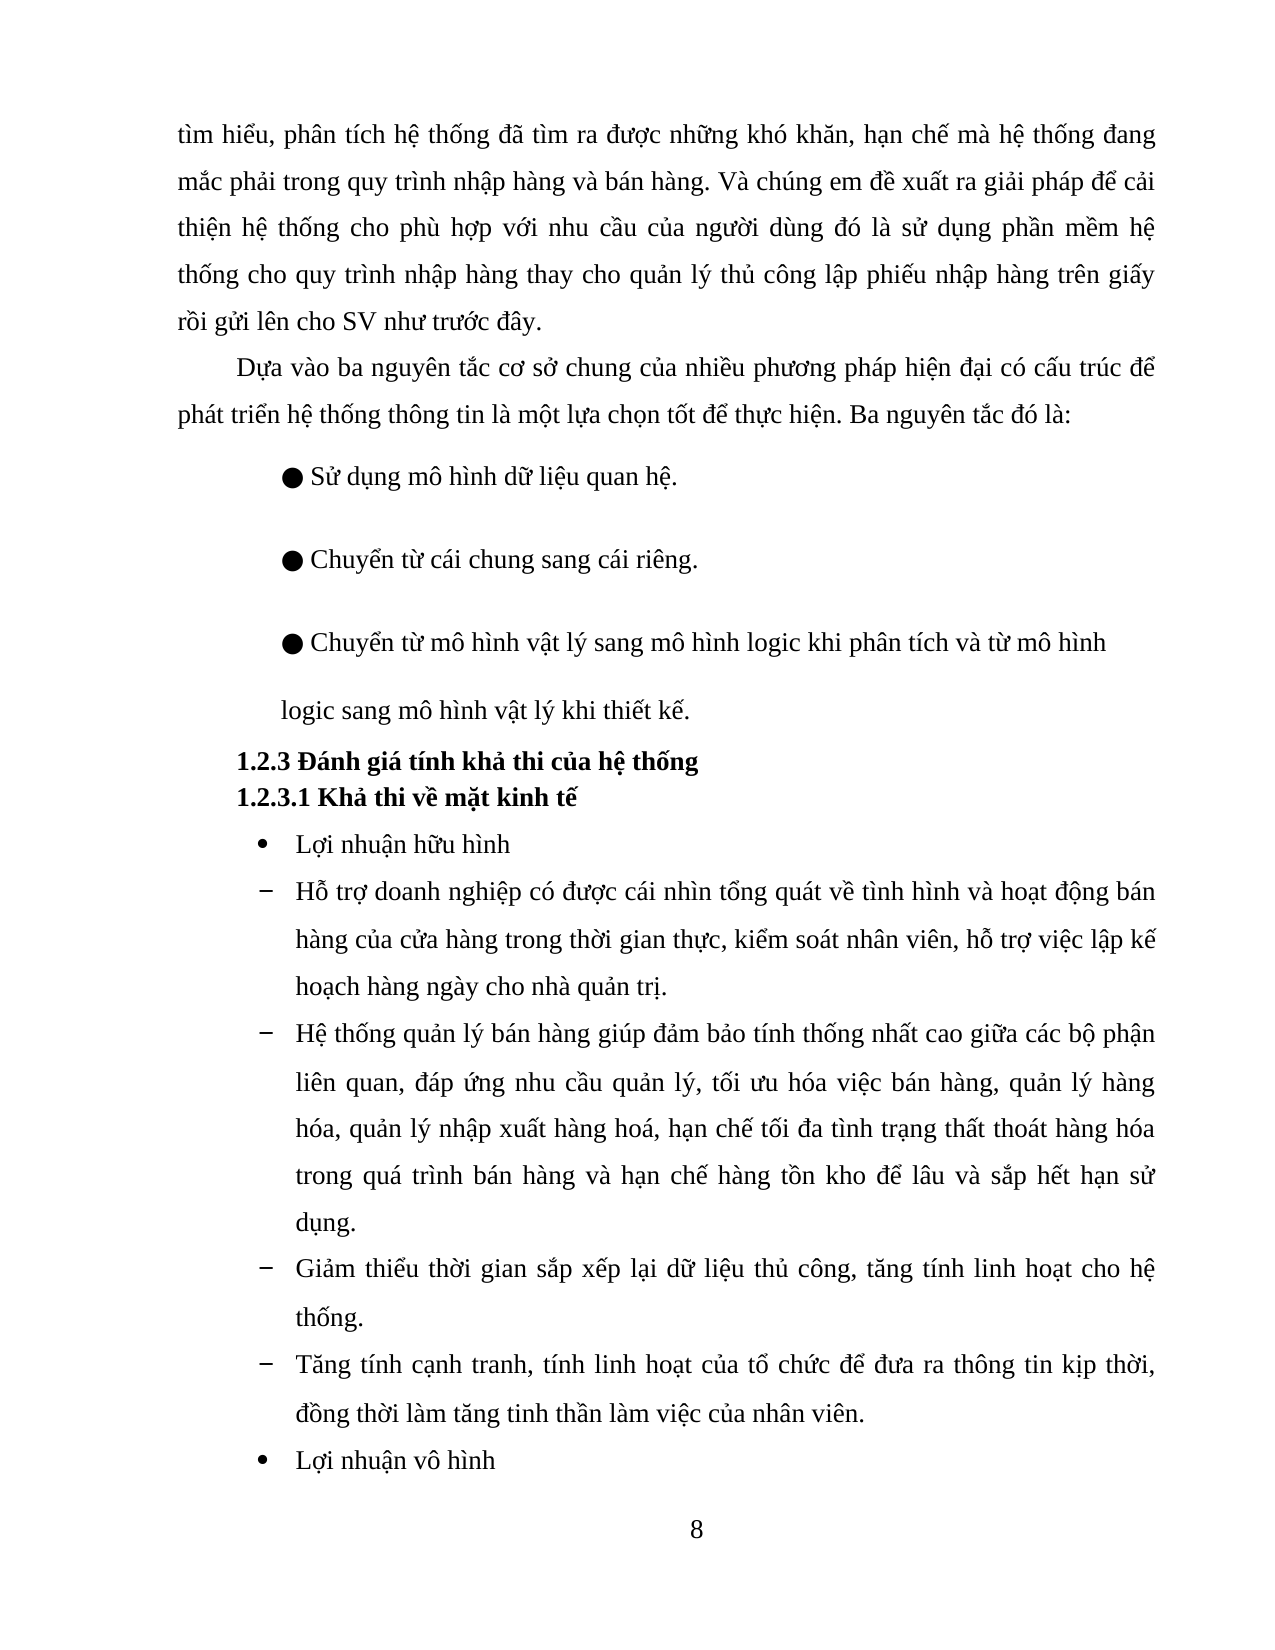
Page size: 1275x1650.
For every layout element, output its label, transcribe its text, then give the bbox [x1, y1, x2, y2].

list Chuyển từ cái chung sang cái riêng. [281, 528, 1157, 583]
list Lợi nhuận vô hình [258, 1444, 1157, 1475]
text logic sang mô hình vật lý khi thiết kế. [281, 694, 1157, 726]
list Tăng tính cạnh tranh, tính linh hoạt của tổ chức để đưa ra thông tin kịp thời, đồng thời làm tăng tinh thần làm việc của nhân viên. [258, 1348, 1157, 1428]
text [177, 118, 1157, 336]
list Hệ thống quản lý bán hàng giúp đảm bảo tính thống nhất cao giữa các bộ phận liên quan, đáp ứng nhu cầu quản lý, tối ưu hóa việc bán hàng, quản lý hàng hóa, quản lý nhập xuất hàng hoá, hạn chế tối đa tình trạng thất thoát hàng hóa trong quá trình bán hàng và hạn chế hàng tồn kho để lâu và sắp hết hạn sử dụng. [258, 1017, 1157, 1237]
list Lợi nhuận hữu hình [258, 828, 1157, 859]
list Chuyển từ mô hình vật lý sang mô hình logic khi phân tích và từ mô hình [281, 611, 1157, 667]
subtitle 1.2.3 Đánh giá tính khả thi của hệ thống [177, 745, 1157, 776]
list Sử dụng mô hình dữ liệu quan hệ. [281, 445, 1157, 500]
list Giảm thiểu thời gian sắp xếp lại dữ liệu thủ công, tăng tính linh hoạt cho hệ thống. [258, 1252, 1157, 1333]
list Hỗ trợ doanh nghiệp có được cái nhìn tổng quát về tình hình và hoạt động bán hàng của cửa hàng trong thời gian thực, kiểm soát nhân viên, hỗ trợ việc lập kế hoạch hàng ngày cho nhà quản trị. [258, 874, 1157, 1001]
text Dựa vào ba nguyên tắc cơ sở chung của nhiều phương pháp hiện đại có cấu trúc để phát triển hệ thống thông tin là một lựa chọn tốt để thực hiện. Ba nguyên tắc đó là: [177, 351, 1157, 429]
subtitle 1.2.3.1 Khả thi về mặt kinh tế [177, 781, 1157, 812]
